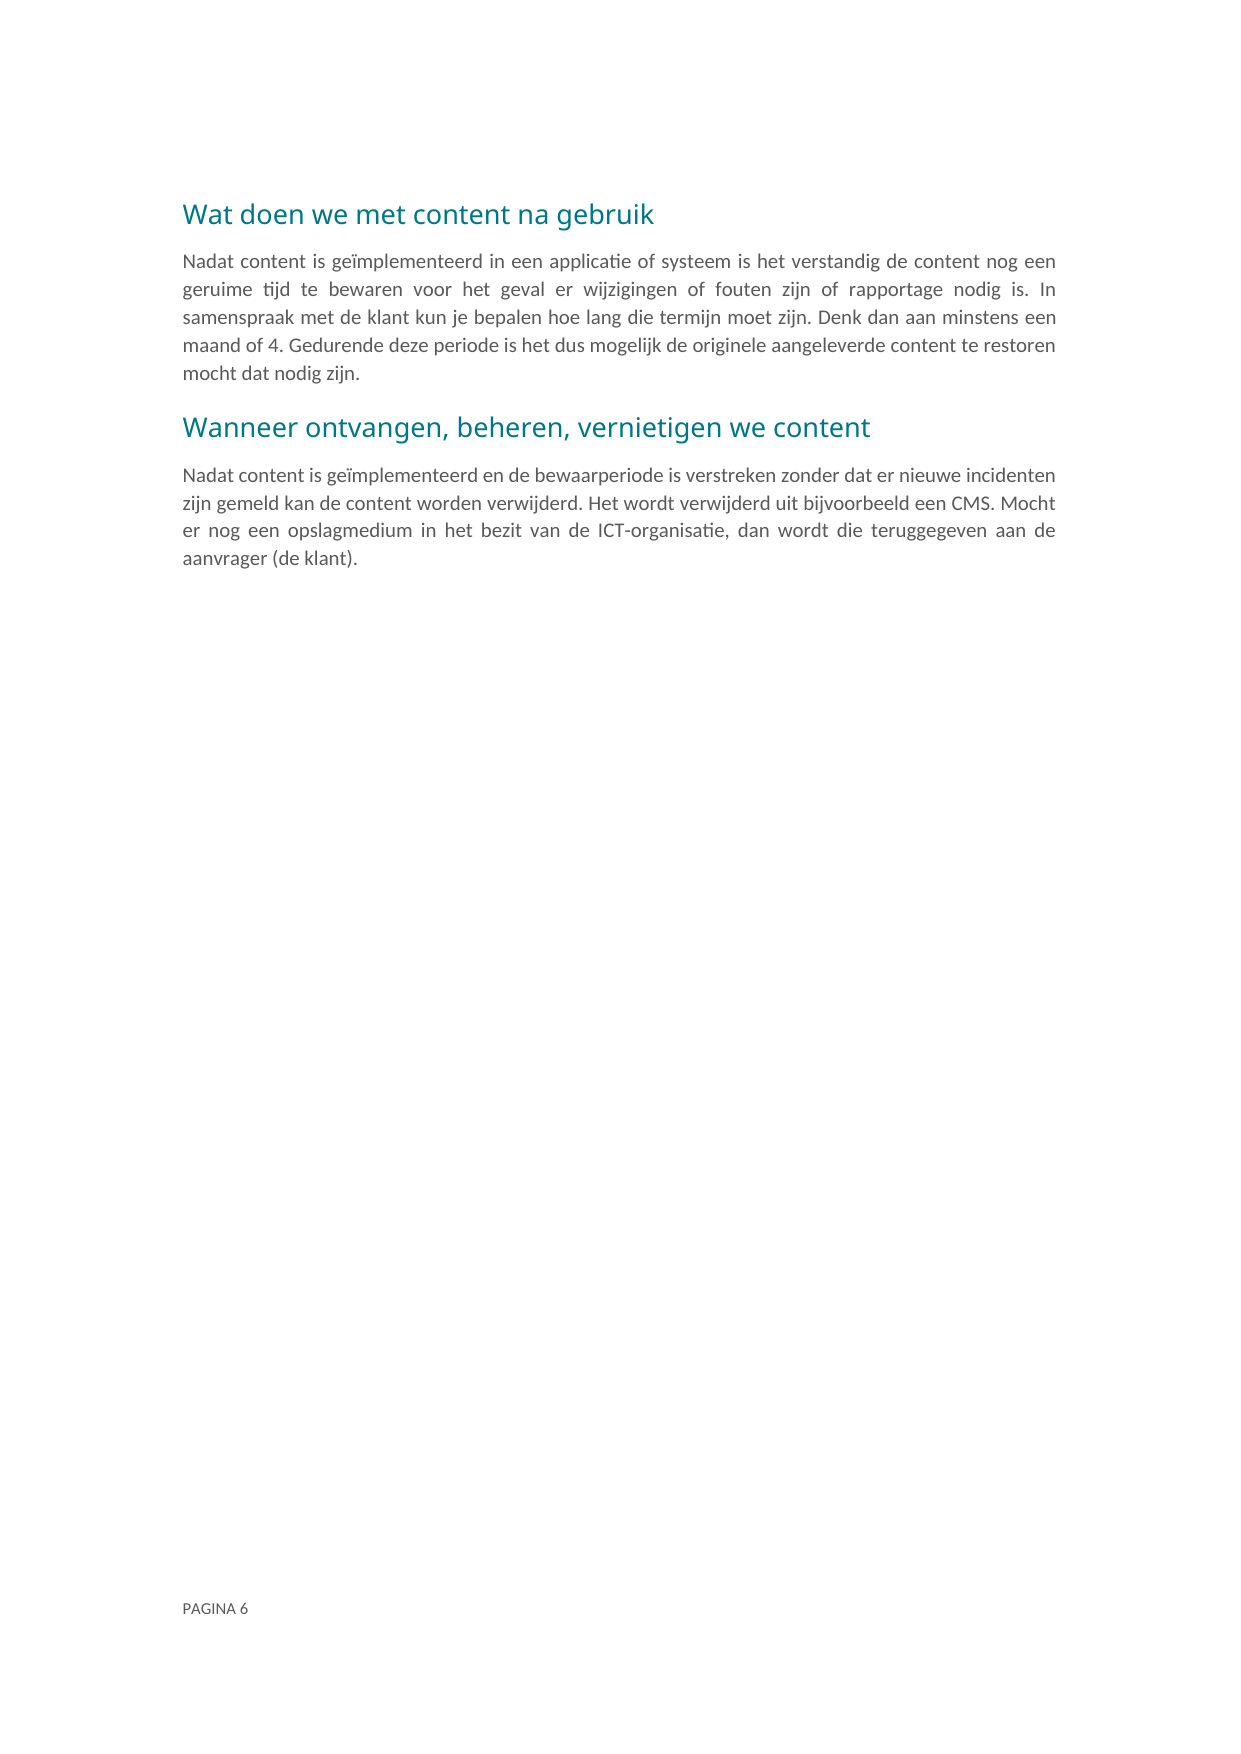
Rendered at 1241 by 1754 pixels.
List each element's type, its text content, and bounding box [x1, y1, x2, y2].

text Nadat content is geïmplementeerd en de bewaarperiode is verstreken zonder dat er nieuwe incidenten zijn gemeld kan de content worden verwijderd. Het wordt verwijderd uit bijvoorbeeld een CMS. Mocht er nog een opslagmedium in het bezit van de ICT-organisatie, dan wordt die teruggegeven aan de aanvrager (de klant). [182, 462, 1058, 571]
text Nadat content is geïmplementeerd in een applicatie of systeem is het verstandig de content nog een geruime tijd te bewaren voor het geval er wijzigingen of fouten zijn of rapportage nodig is. In samenspraak met de klant kun je bepalen hoe lang die termijn moet zijn. Denk dan aan minstens een maand of 4. Gedurende deze periode is het dus mogelijk de originele aangeleverde content te restoren mocht dat nodig zijn. [182, 248, 1058, 386]
subtitle Wat doen we met content na gebruik [182, 195, 1058, 232]
subtitle Wanneer ontvangen, beheren, vernietigen we content [182, 409, 1058, 446]
